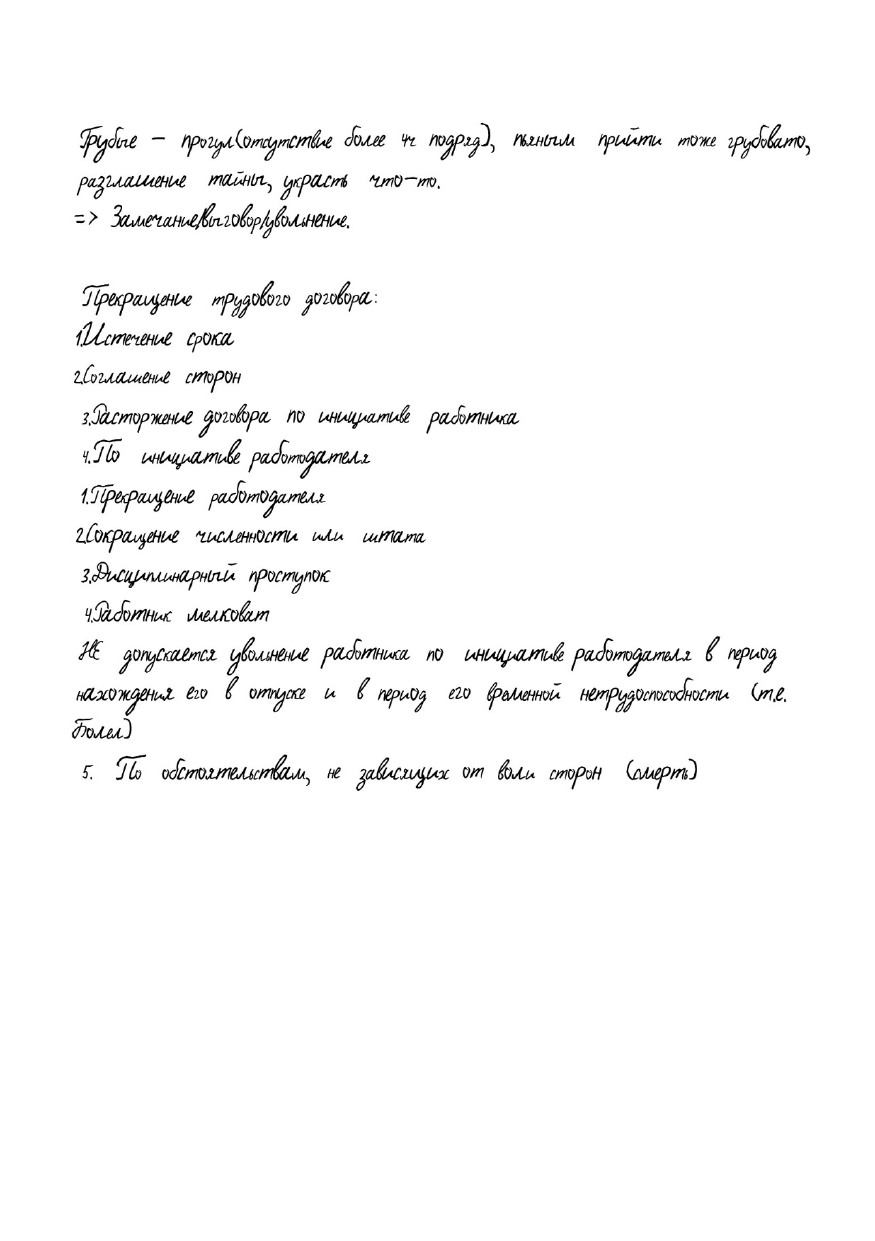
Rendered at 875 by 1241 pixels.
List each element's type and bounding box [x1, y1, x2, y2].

picture [59, 118, 842, 1119]
